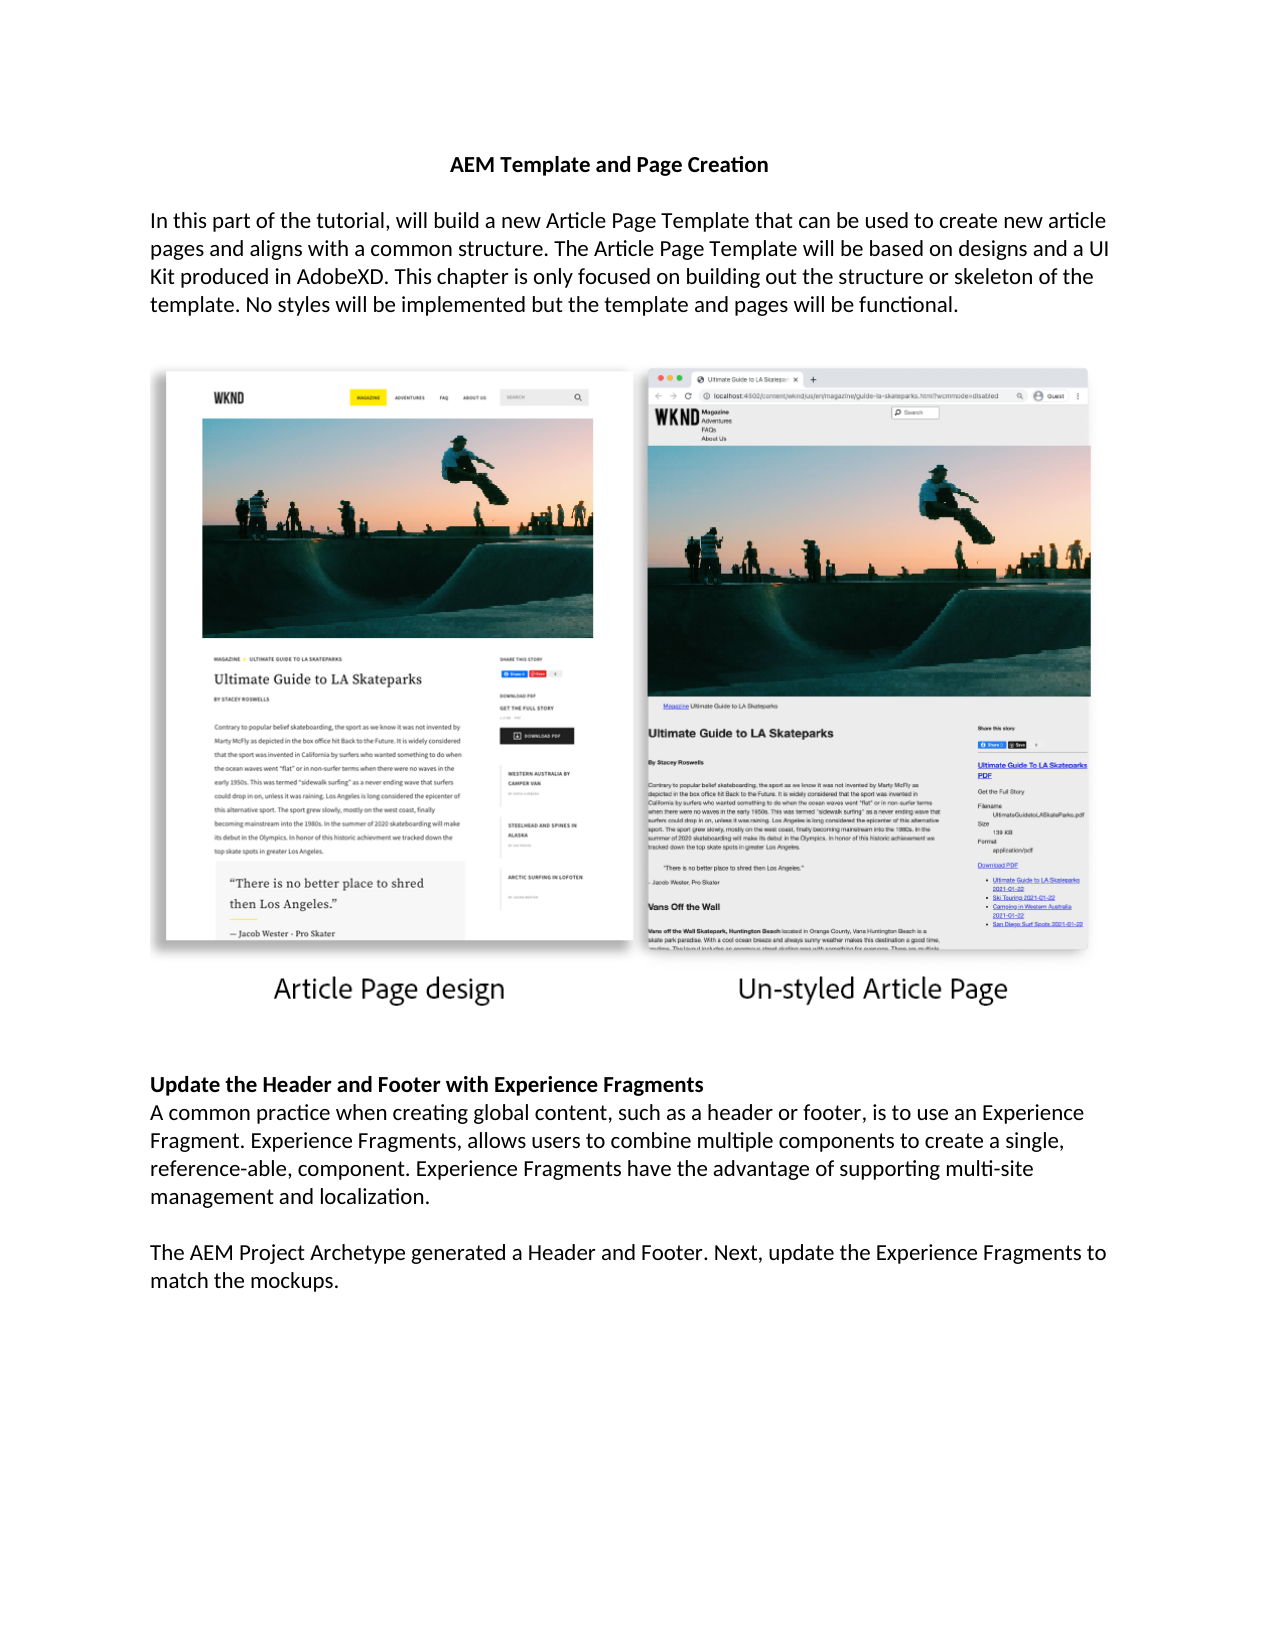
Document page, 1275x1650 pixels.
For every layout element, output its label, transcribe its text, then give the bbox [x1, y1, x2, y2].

text A common practice when creating global content, such as a header or footer, is to use an Experience Fragment. Experience Fragments, allows users to combine multiple components to create a single, reference-able, component. Experience Fragments have the advantage of supporting multi-site management and localization. [150, 1098, 1125, 1211]
text In this part of the tutorial, will build a new Article Page Template that can be used to create new article pages and aligns with a common structure. The Article Page Template will be based on designs and a UI Kit produced in AdobeXD. This chapter is only focused on building out the structure or skeleton of the template. No styles will be implemented but the template and pages will be functional. [150, 206, 1125, 318]
text The AEM Project Archetype generated a Header and Footer. Next, update the Experience Fragments to match the mockups. [150, 1238, 1125, 1294]
text AEM Template and Page Creation [375, 150, 1125, 178]
text Update the Header and Footer with Experience Fragments [150, 1070, 1125, 1098]
picture [150, 346, 1125, 1043]
